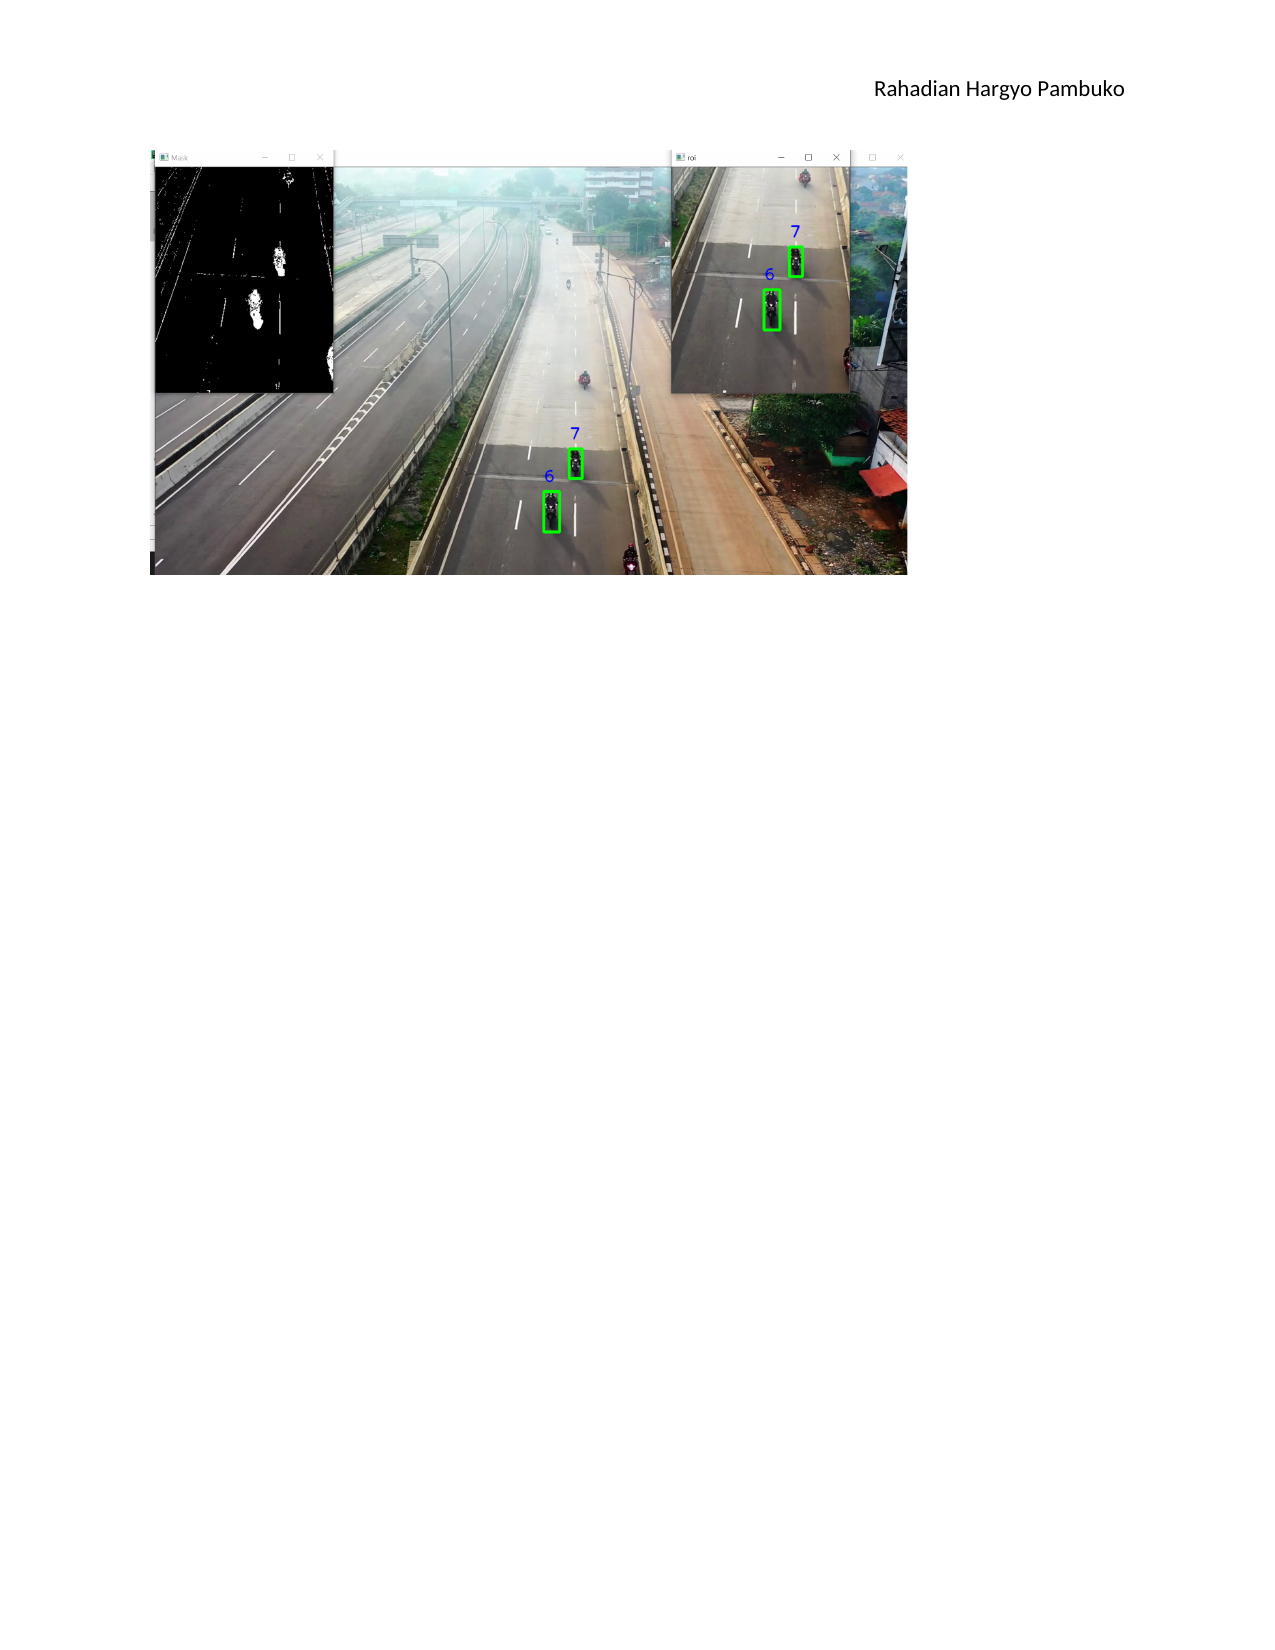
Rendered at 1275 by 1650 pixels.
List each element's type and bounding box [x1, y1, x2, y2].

picture [150, 150, 908, 575]
